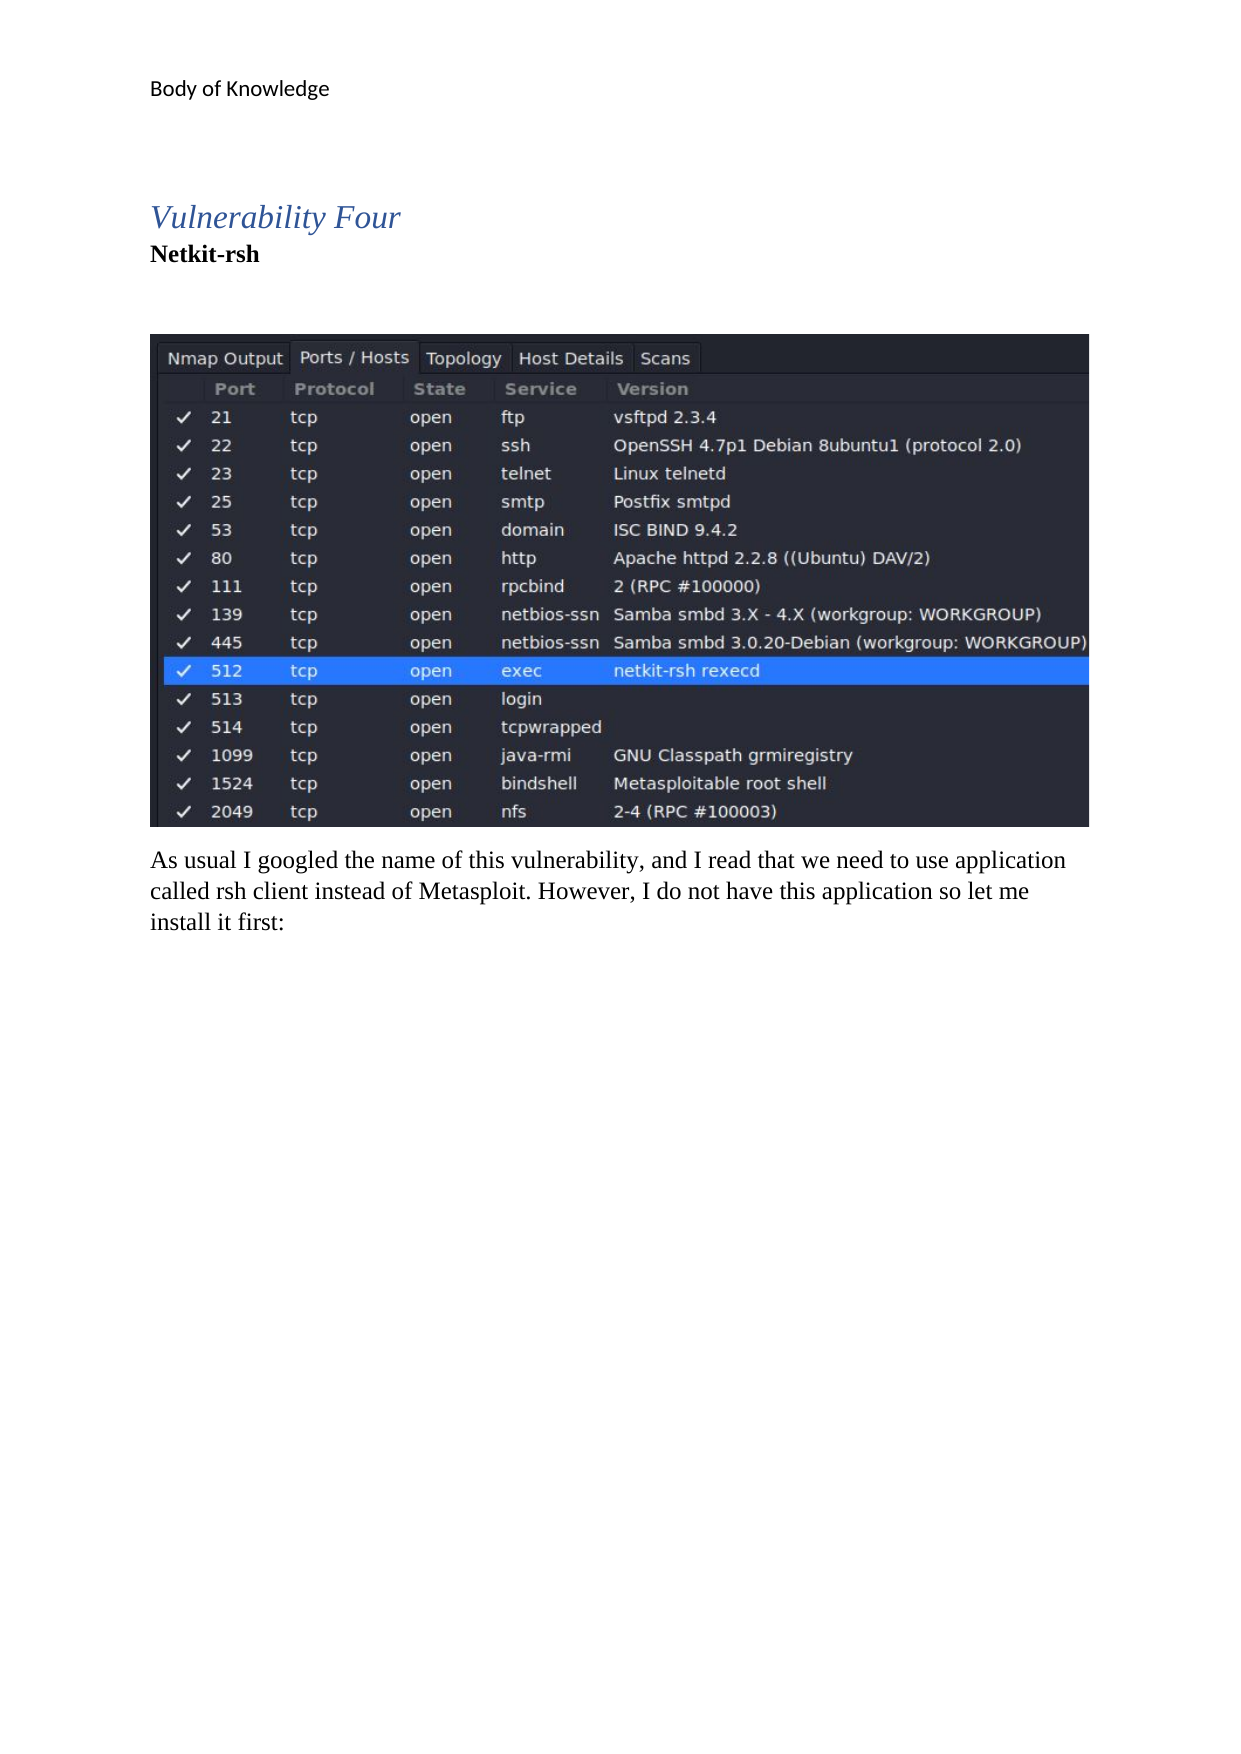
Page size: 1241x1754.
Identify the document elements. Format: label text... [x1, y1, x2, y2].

text As usual I googled the name of this vulnerability, and I read that we need to use application called rsh client instead of Metasploit. However, I do not have this application so let me install it first: [150, 845, 1090, 936]
picture [150, 334, 1090, 827]
text Netkit-rsh [150, 239, 1090, 268]
subtitle Vulnerability Four [150, 198, 1090, 236]
